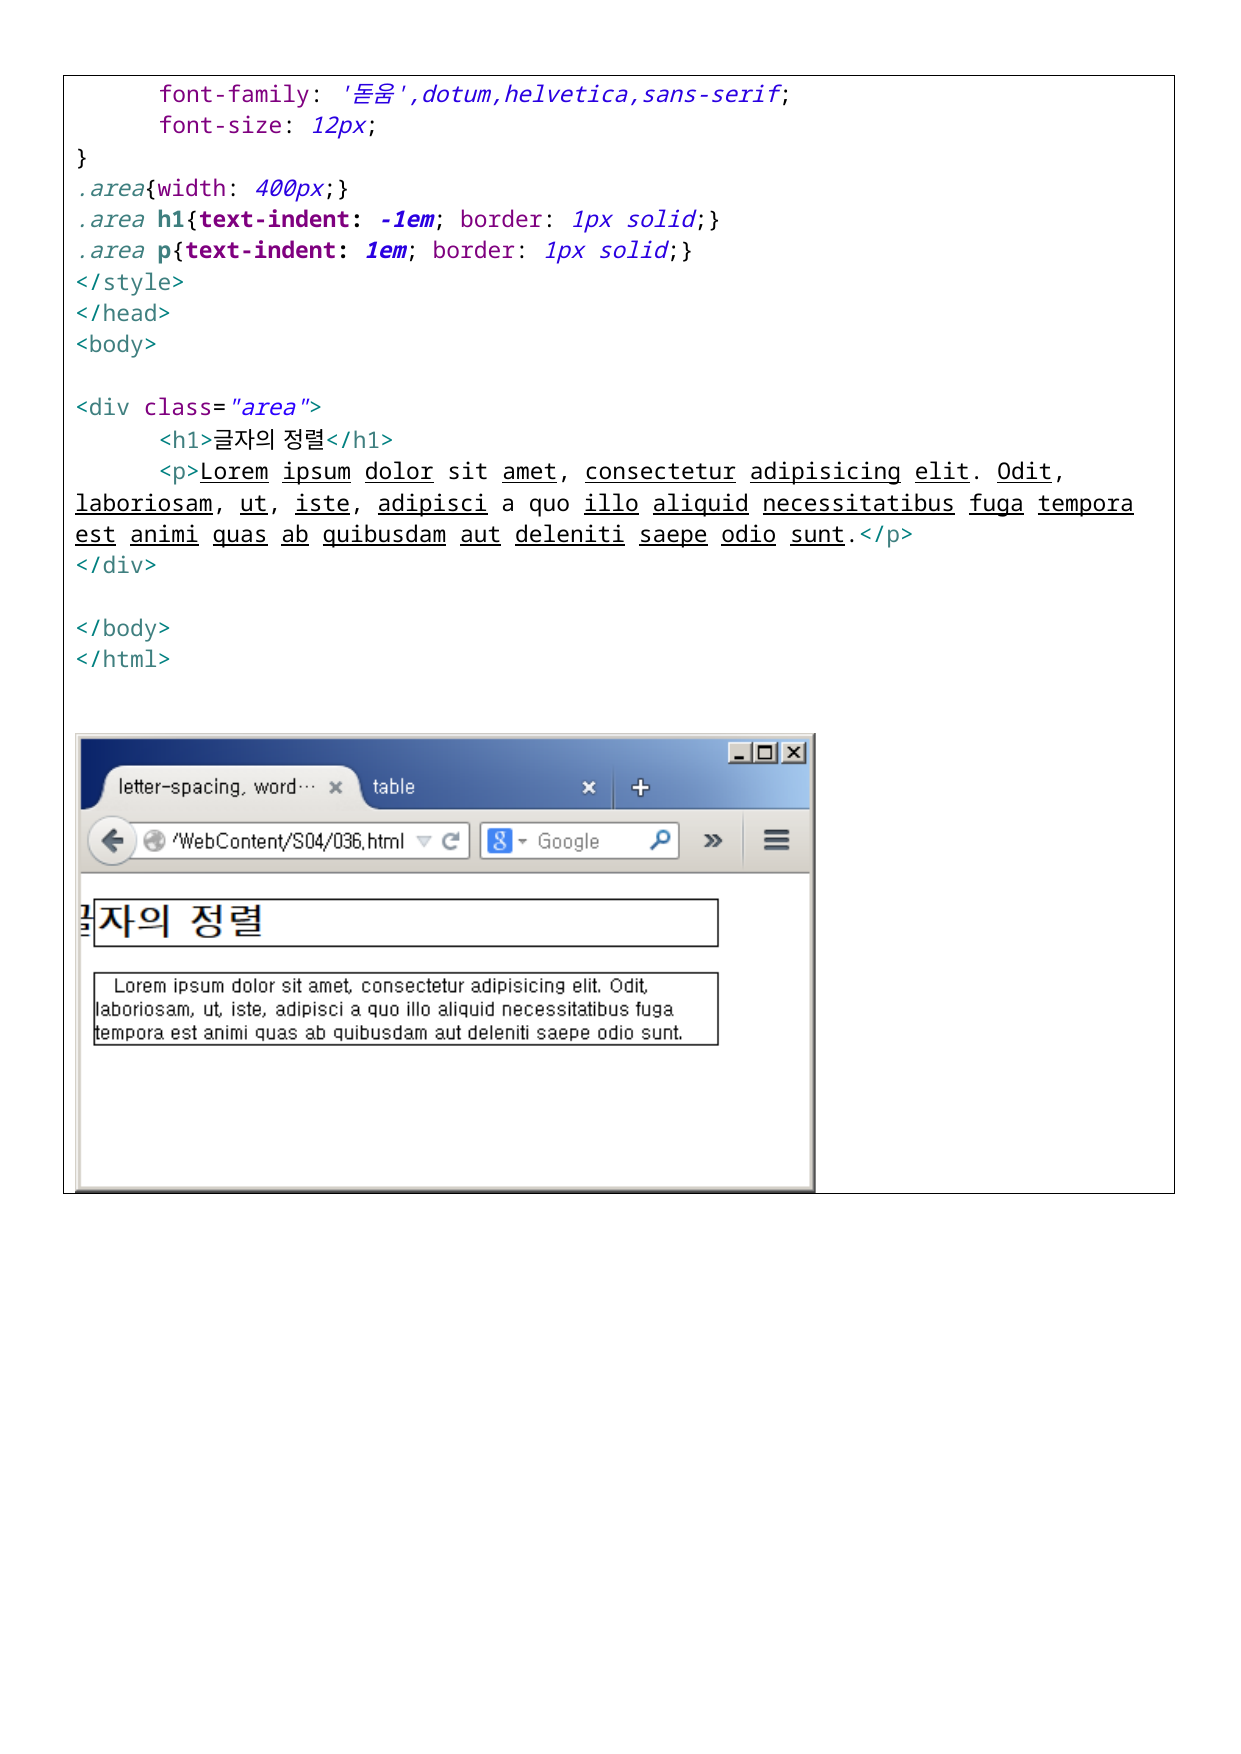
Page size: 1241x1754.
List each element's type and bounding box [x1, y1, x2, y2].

table_header [64, 76, 1174, 1193]
picture [75, 733, 816, 1193]
